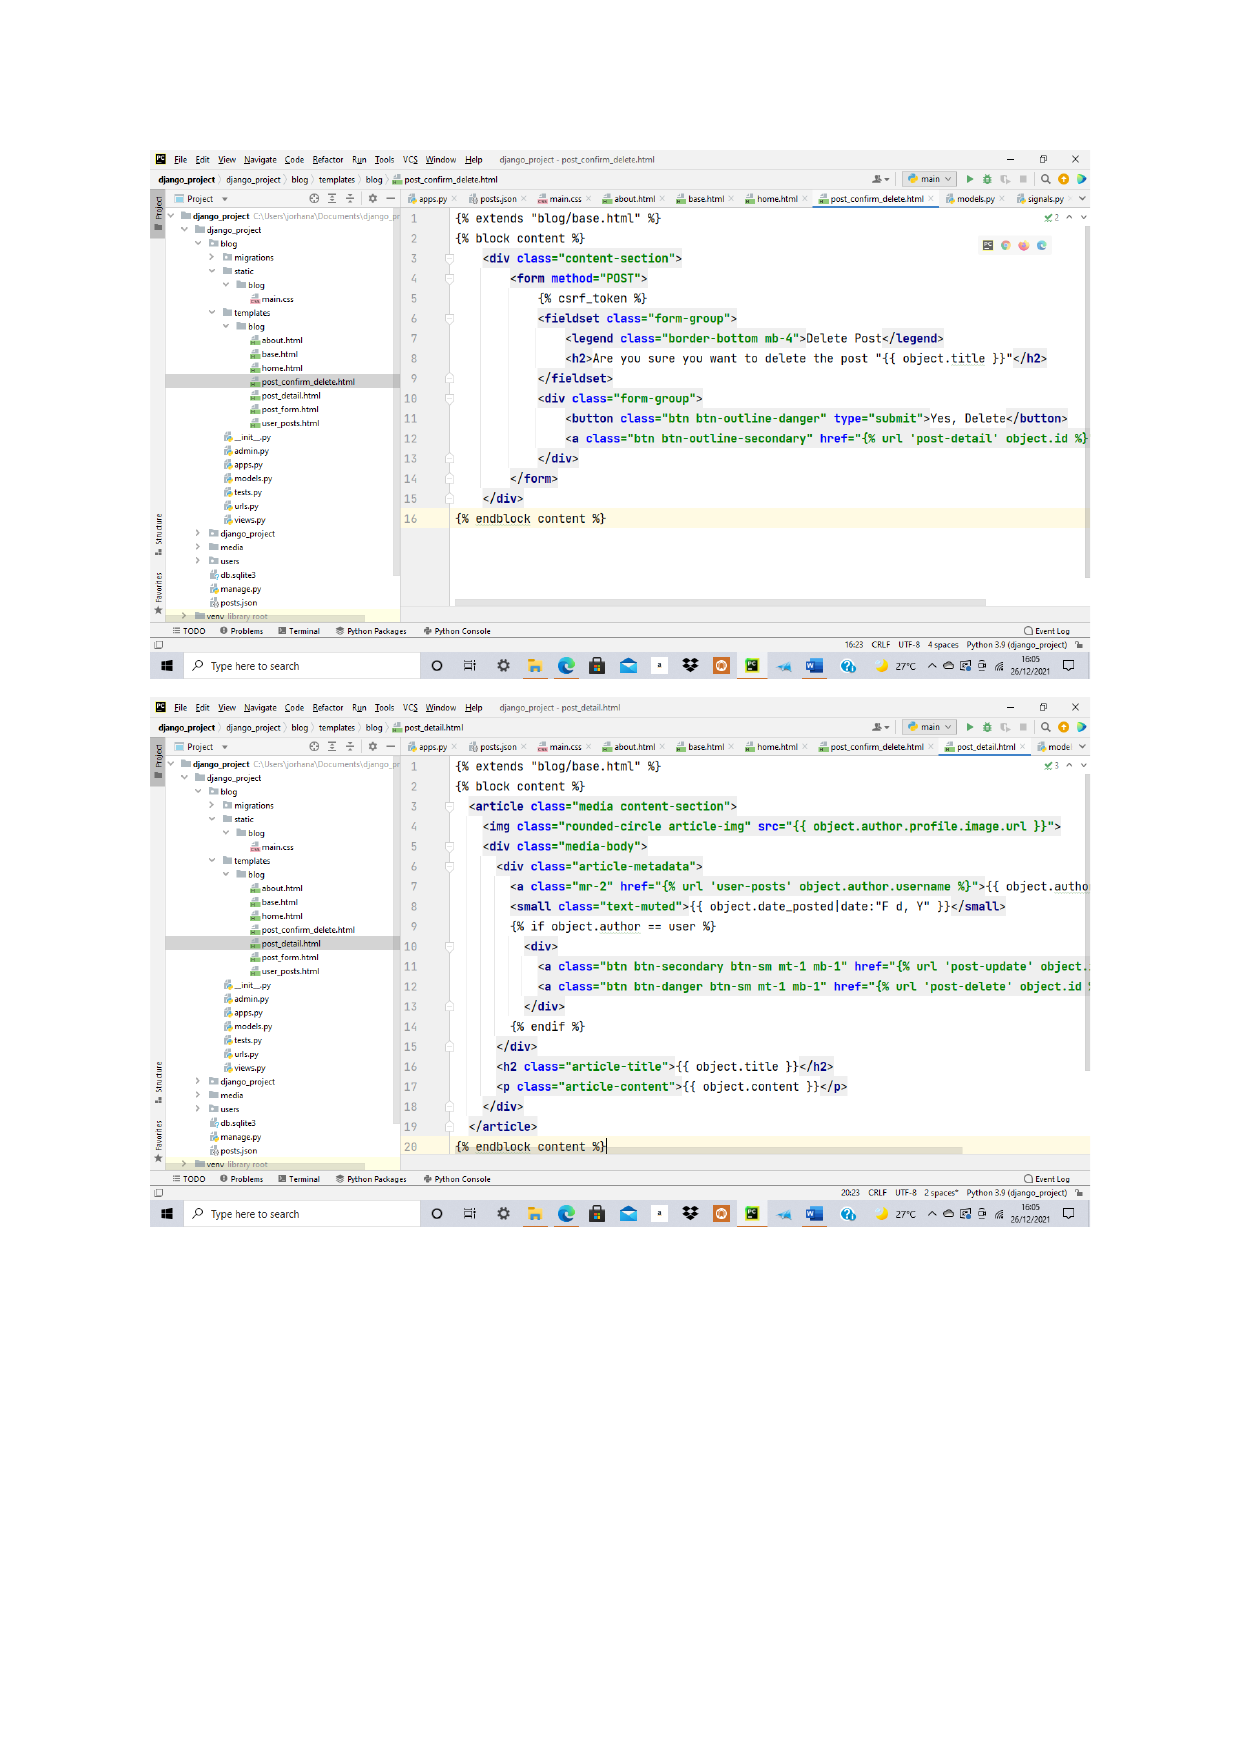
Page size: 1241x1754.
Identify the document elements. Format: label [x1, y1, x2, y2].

picture [150, 150, 1091, 679]
picture [150, 697, 1091, 1227]
